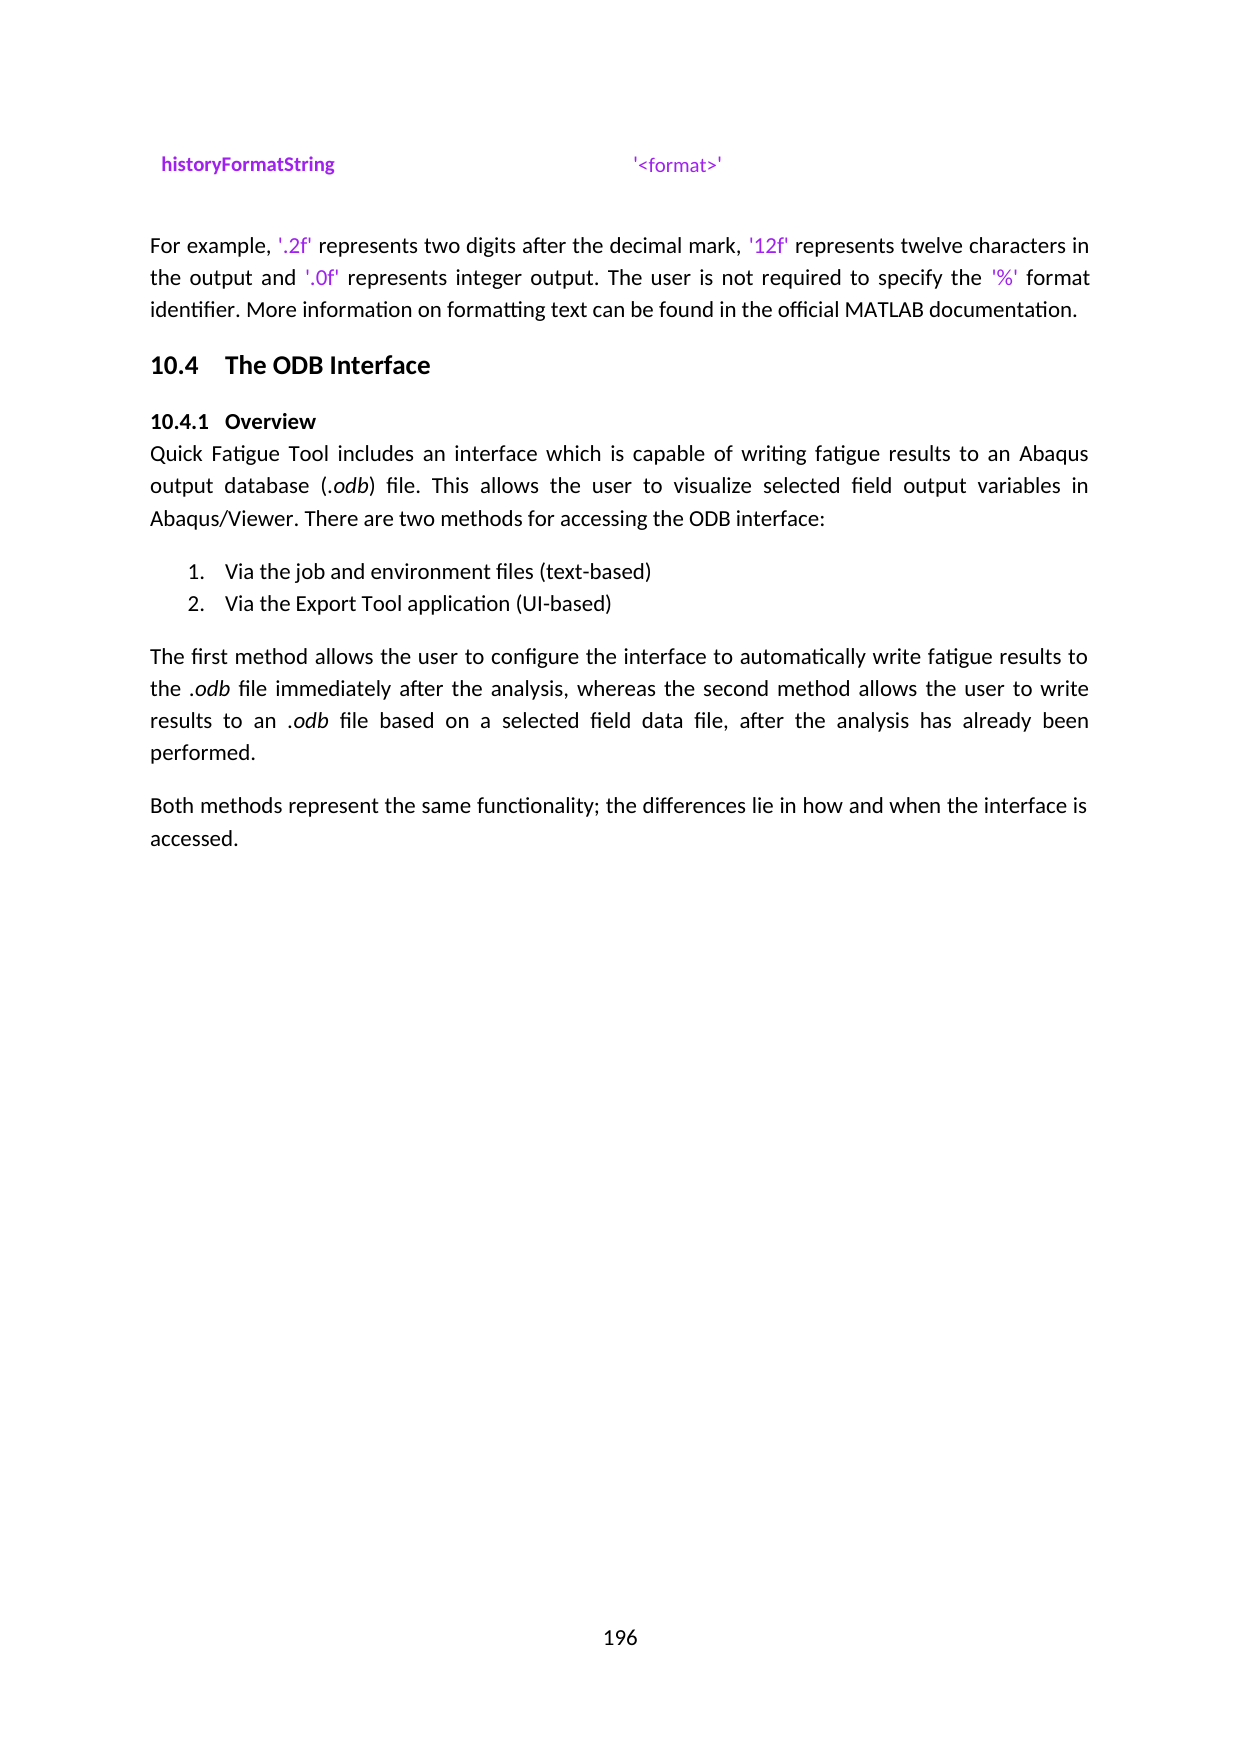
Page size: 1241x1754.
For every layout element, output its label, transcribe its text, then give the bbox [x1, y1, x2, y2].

subtitle 10.4.1 Overview [150, 407, 1090, 435]
text The first method allows the user to configure the interface to automatically write fatigue results to the .odb file immediately after the analysis, whereas the second method allows the user to write results to an .odb file based on a selected field data file, after the analysis has already been performed. [150, 642, 1090, 767]
list Via the Export Tool application (UI-based) [187, 589, 1090, 617]
subtitle 10.4 The ODB Interface [150, 348, 1090, 381]
list Via the job and environment files (text-based) [187, 557, 1090, 585]
text Both methods represent the same functionality; the differences lie in how and when the interface is accessed. [150, 792, 1090, 852]
text For example, '.2f' represents two digits after the decimal mark, '12f' represents twelve characters in the output and '.0f' represents integer output. The user is not required to specify the '%' format identifier. More information on formatting text can be found in the official MATLAB documentation. [150, 231, 1090, 323]
text Quick Fatigue Tool includes an interface which is capable of writing fatigue results to an Abaqus output database (.odb) file. This allows the user to visualize selected field output variables in Abaqus/Viewer. There are two methods for accessing the ODB interface: [150, 439, 1090, 532]
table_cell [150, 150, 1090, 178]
